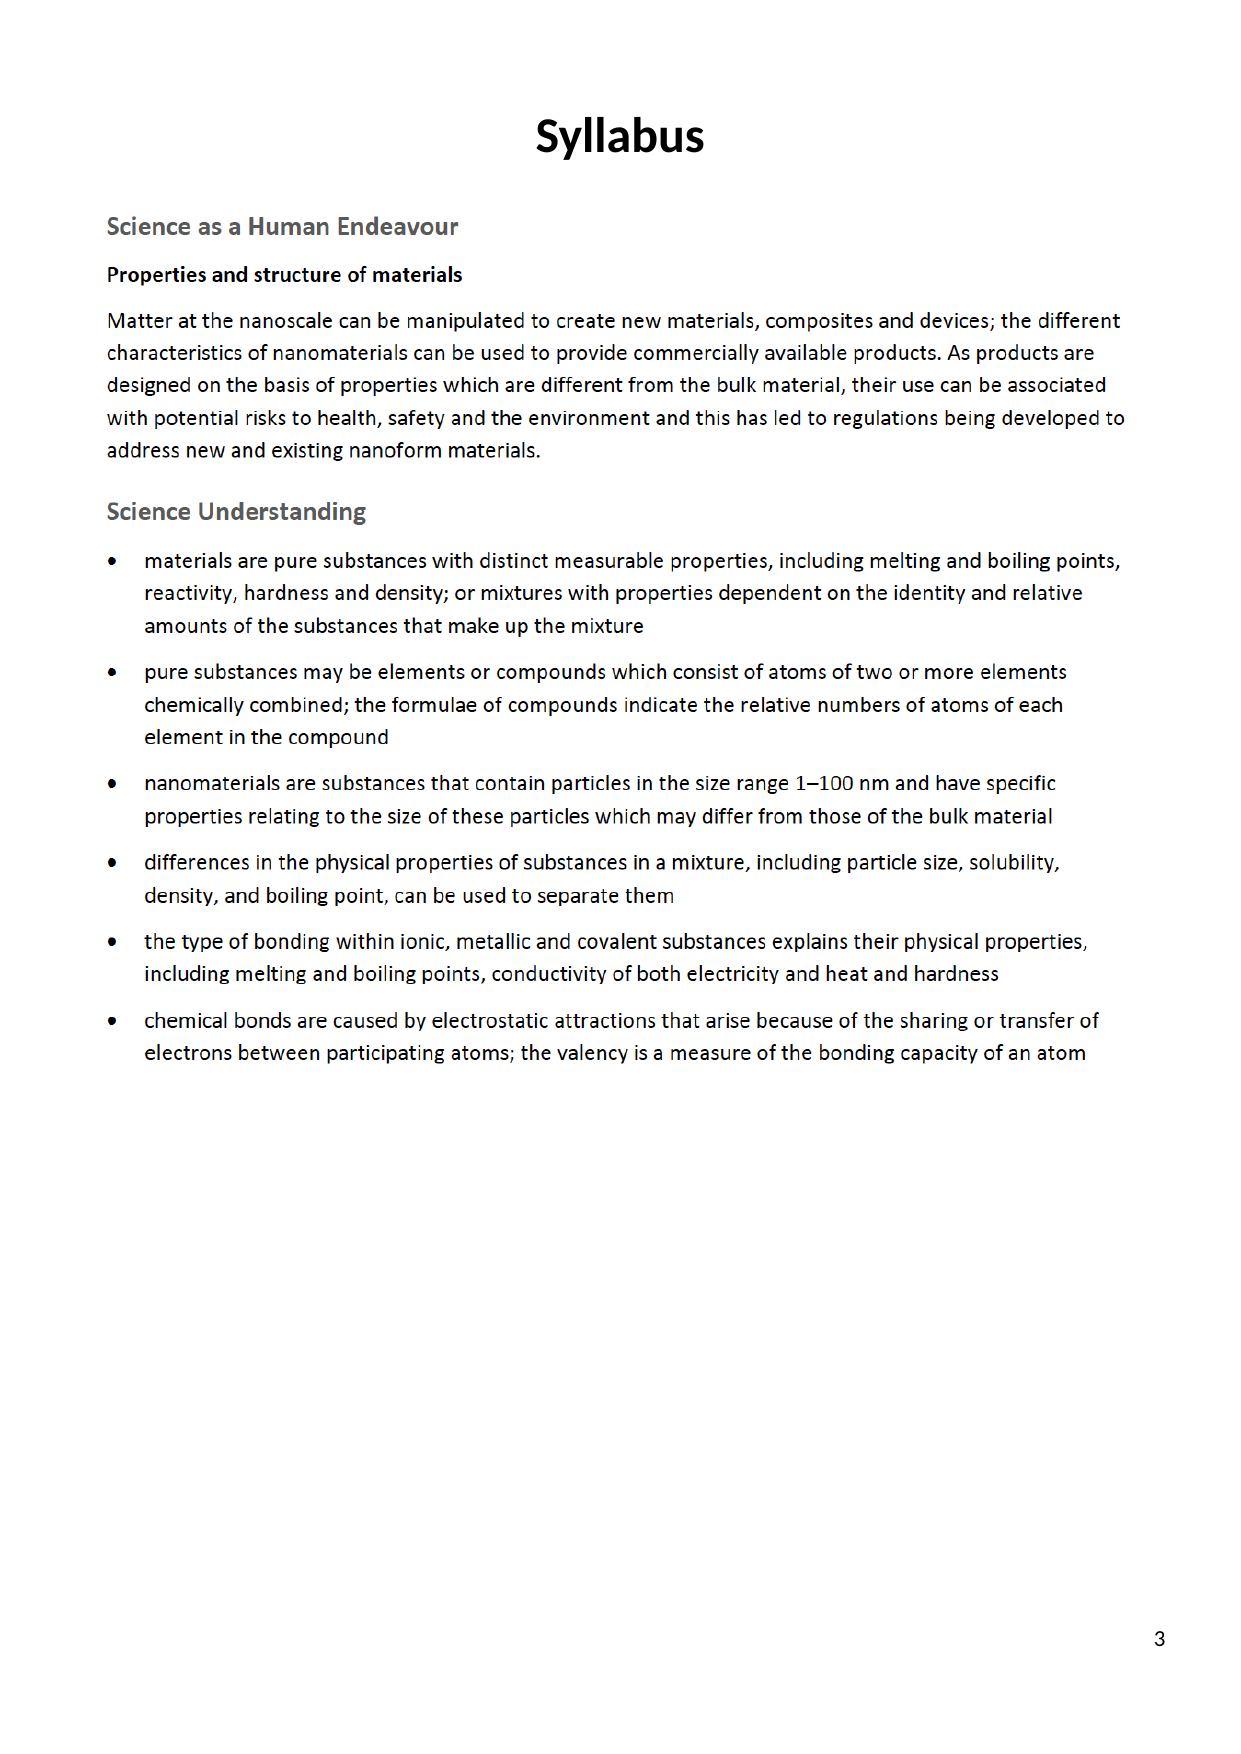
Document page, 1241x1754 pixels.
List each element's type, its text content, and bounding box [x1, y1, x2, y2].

picture [75, 194, 1166, 1121]
subtitle Syllabus [75, 104, 1165, 165]
